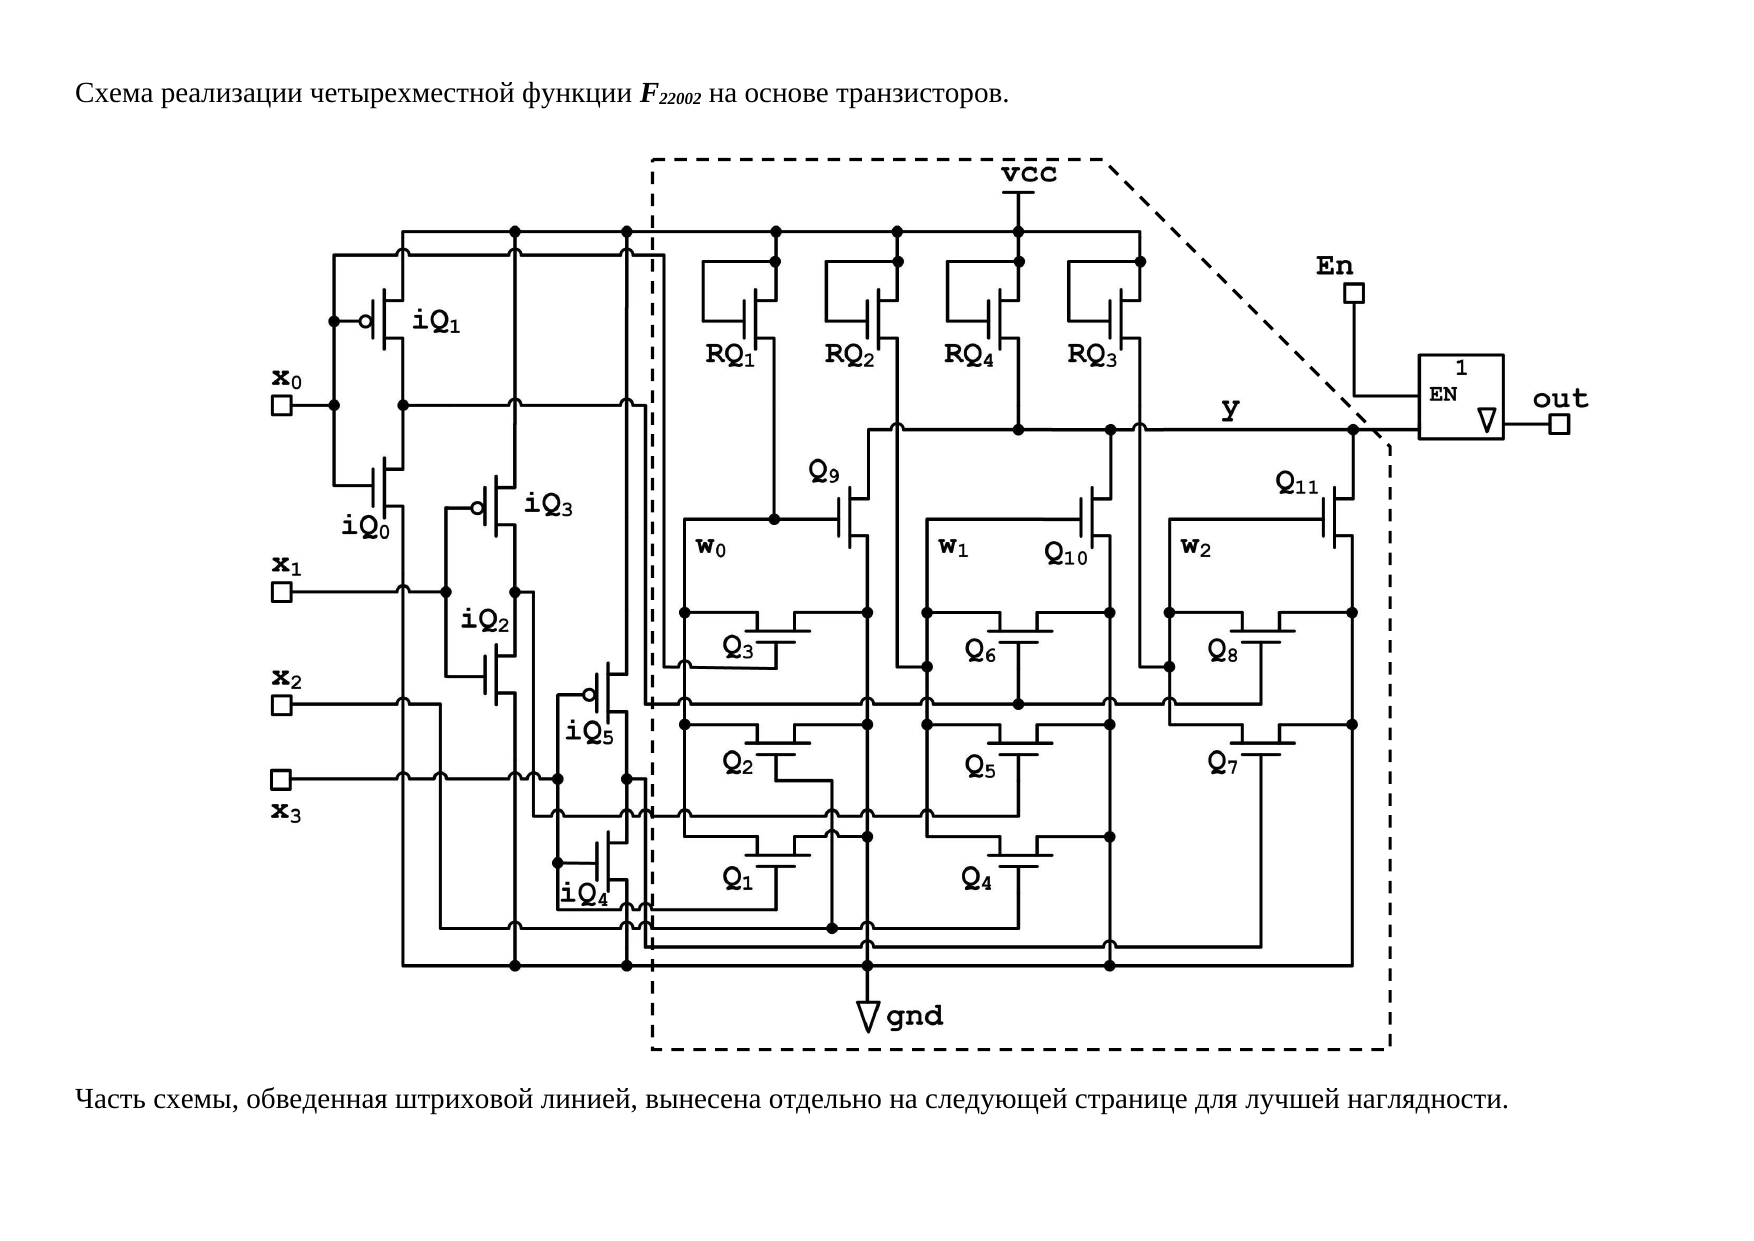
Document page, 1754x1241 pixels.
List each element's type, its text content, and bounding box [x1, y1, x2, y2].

picture [165, 158, 1589, 1034]
text Часть схемы, обведенная штриховой линией, вынесена отдельно на следующей странице для лучшей наглядности. [75, 1081, 1679, 1114]
text Схема реализации четырехместной функции F22002 на основе транзисторов. [75, 75, 1679, 108]
